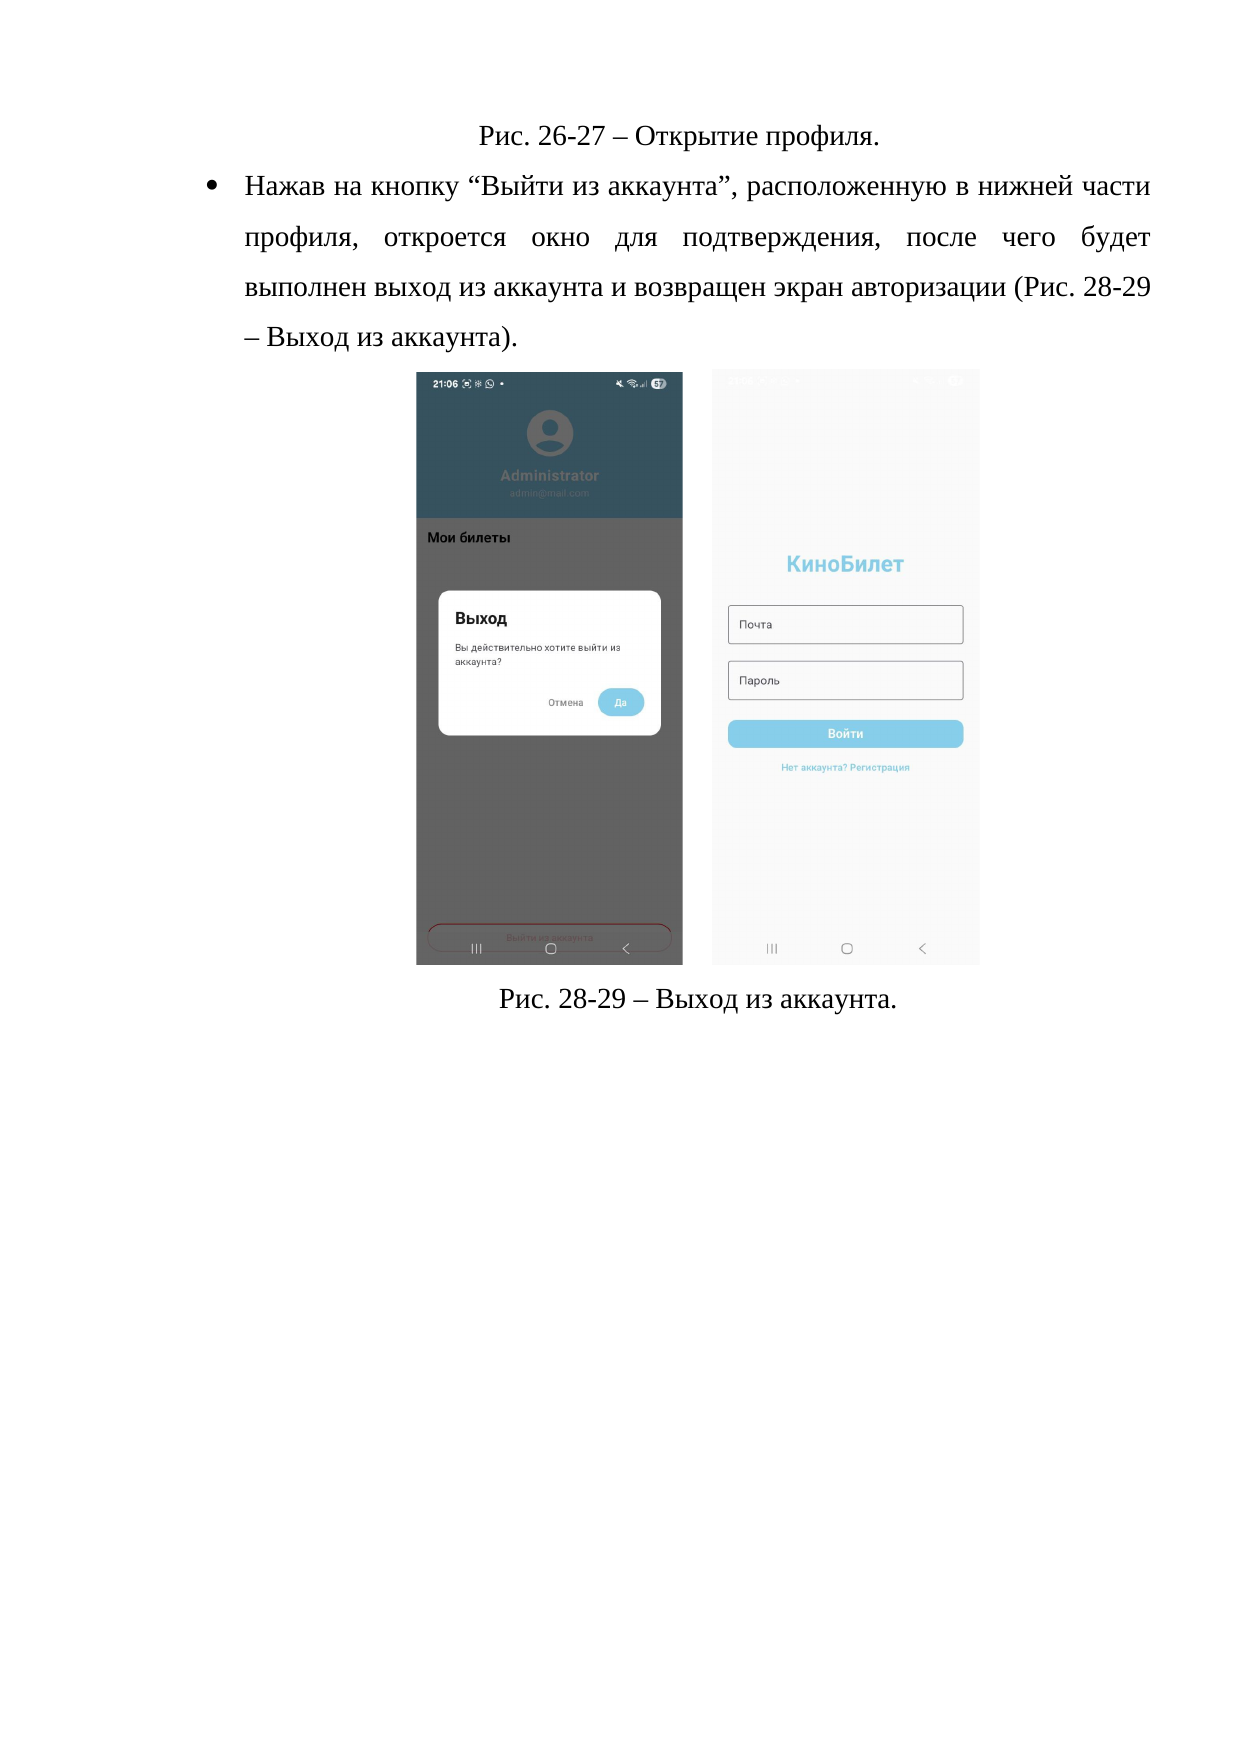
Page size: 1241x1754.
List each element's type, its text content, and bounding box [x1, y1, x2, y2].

picture [416, 372, 683, 965]
list Нажав на кнопку “Выйти из аккаунта”, расположенную в нижней части профиля, откроется окно для подтверждения, после чего будет выполнен выход из аккаунта и возвращен экран авторизации (Рис. 28-29 – Выход из аккаунта). [207, 168, 1152, 353]
text Рис. 26-27 – Открытие профиля. [207, 118, 1152, 152]
picture [712, 369, 980, 965]
list Рис. 28-29 – Выход из аккаунта. [244, 981, 1152, 1015]
